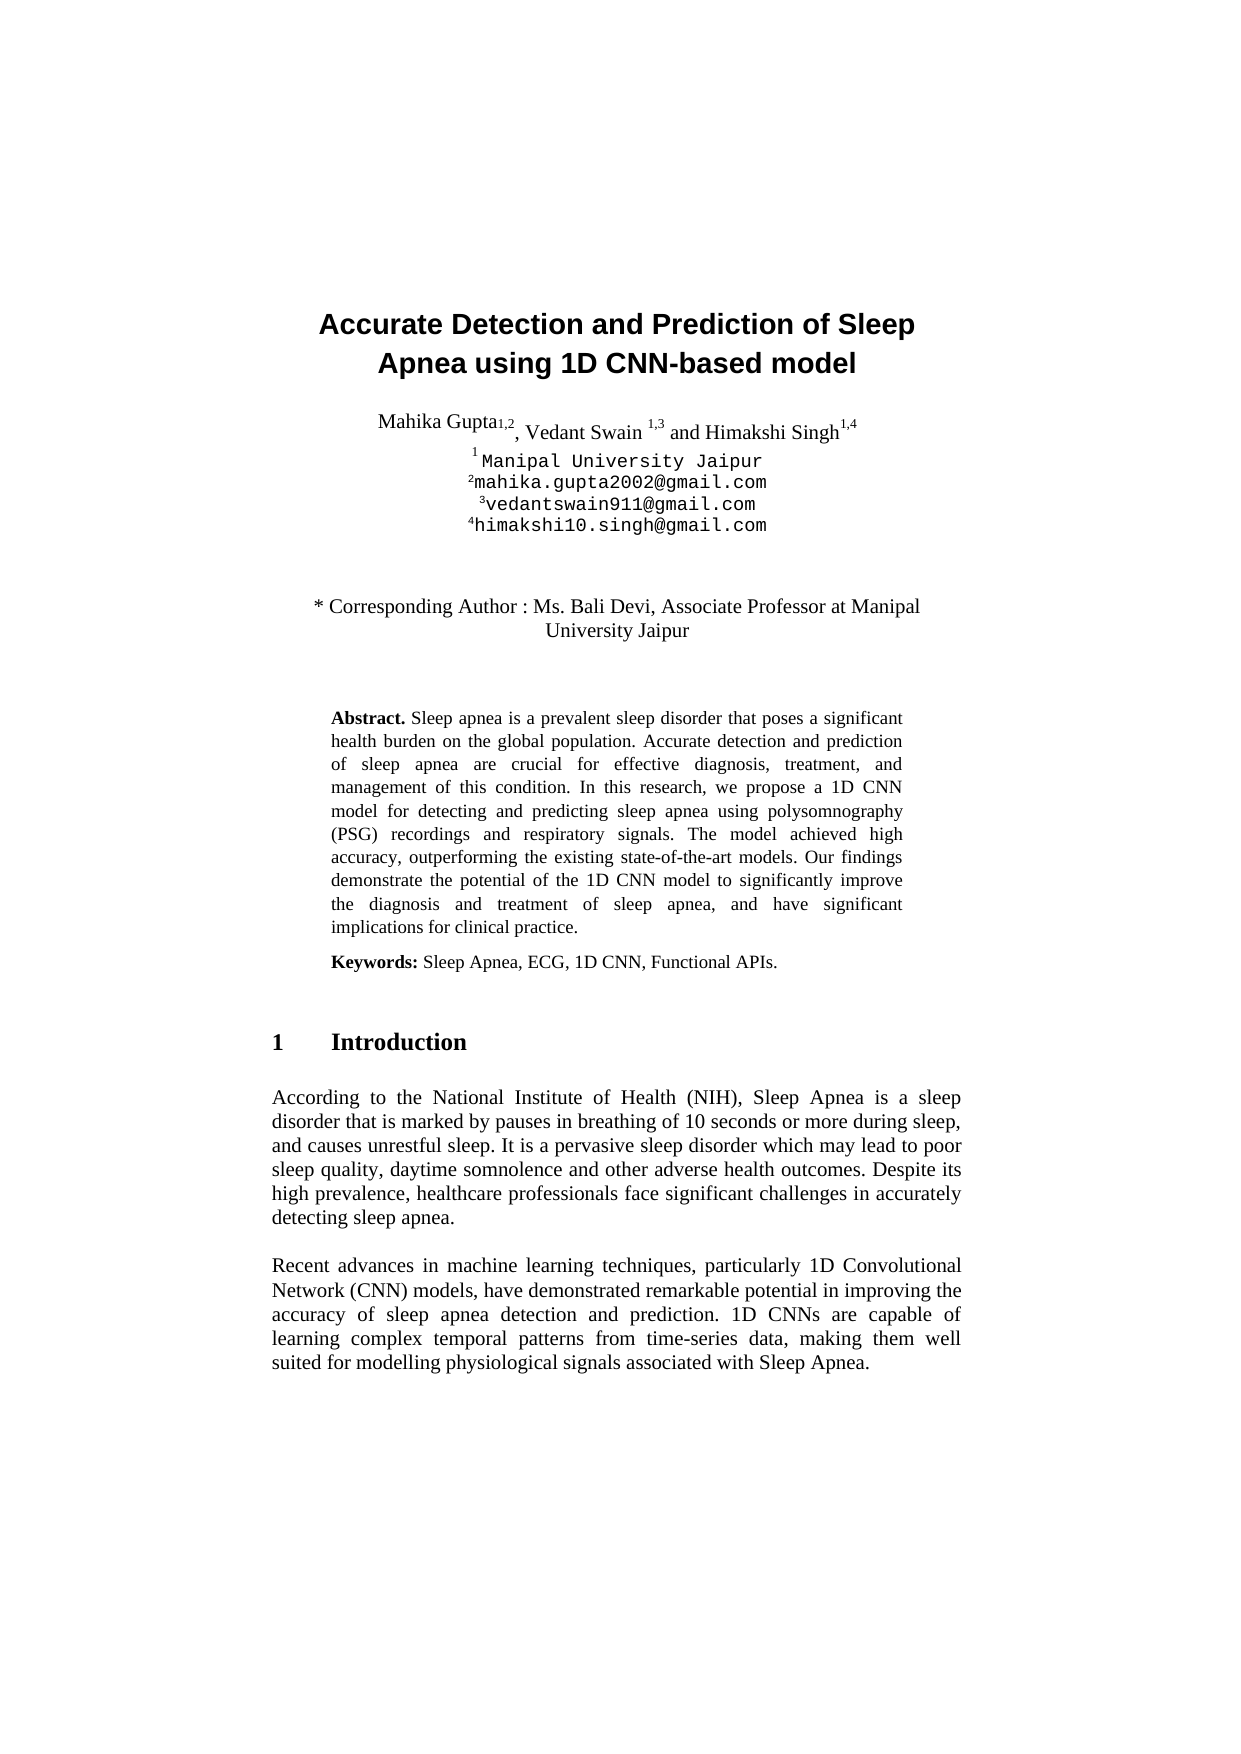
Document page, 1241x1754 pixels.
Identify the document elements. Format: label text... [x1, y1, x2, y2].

text Mahika Gupta1,2, Vedant Swain 1,3 and Himakshi Singh1,4 [272, 409, 963, 444]
text * Corresponding Author : Ms. Bali Devi, Associate Professor at Manipal University Jaipur [272, 594, 963, 642]
text Keywords: Sleep Apnea, ECG, 1D CNN, Functional APIs. [331, 950, 903, 973]
text 1 Introduction [272, 1027, 963, 1056]
text 3vedantswain911@gmail.com [272, 494, 963, 516]
text Recent advances in machine learning techniques, particularly 1D Convolutional Network (CNN) models, have demonstrated remarkable potential in improving the accuracy of sleep apnea detection and prediction. 1D CNNs are capable of learning complex temporal patterns from time-series data, making them well suited for modelling physiological signals associated with Sleep Apnea. [272, 1253, 963, 1374]
text 2mahika.gupta2002@gmail.com [272, 473, 963, 494]
text 4himakshi10.singh@gmail.com [272, 516, 963, 537]
text Abstract. Sleep apnea is a prevalent sleep disorder that poses a significant health burden on the global population. Accurate detection and prediction of sleep apnea are crucial for effective diagnosis, treatment, and management of this condition. In this research, we propose a 1D CNN model for detecting and predicting sleep apnea using polysomnography (PSG) recordings and respiratory signals. The model achieved high accuracy, outperforming the existing state-of-the-art models. Our findings demonstrate the potential of the 1D CNN model to significantly improve the diagnosis and treatment of sleep apnea, and have significant implications for clinical practice. [331, 705, 903, 937]
text According to the National Institute of Health (NIH), Sleep Apnea is a sleep disorder that is marked by pauses in breathing of 10 seconds or more during sleep, and causes unrestful sleep. It is a pervasive sleep disorder which may lead to poor sleep quality, daytime somnolence and other adverse health outcomes. Despite its high prevalence, healthcare professionals face significant challenges in accurately detecting sleep apnea. [272, 1085, 963, 1229]
text 1 Manipal University Jaipur [272, 444, 963, 473]
subtitle Accurate Detection and Prediction of Sleep Apnea using 1D CNN-based model [272, 307, 963, 379]
